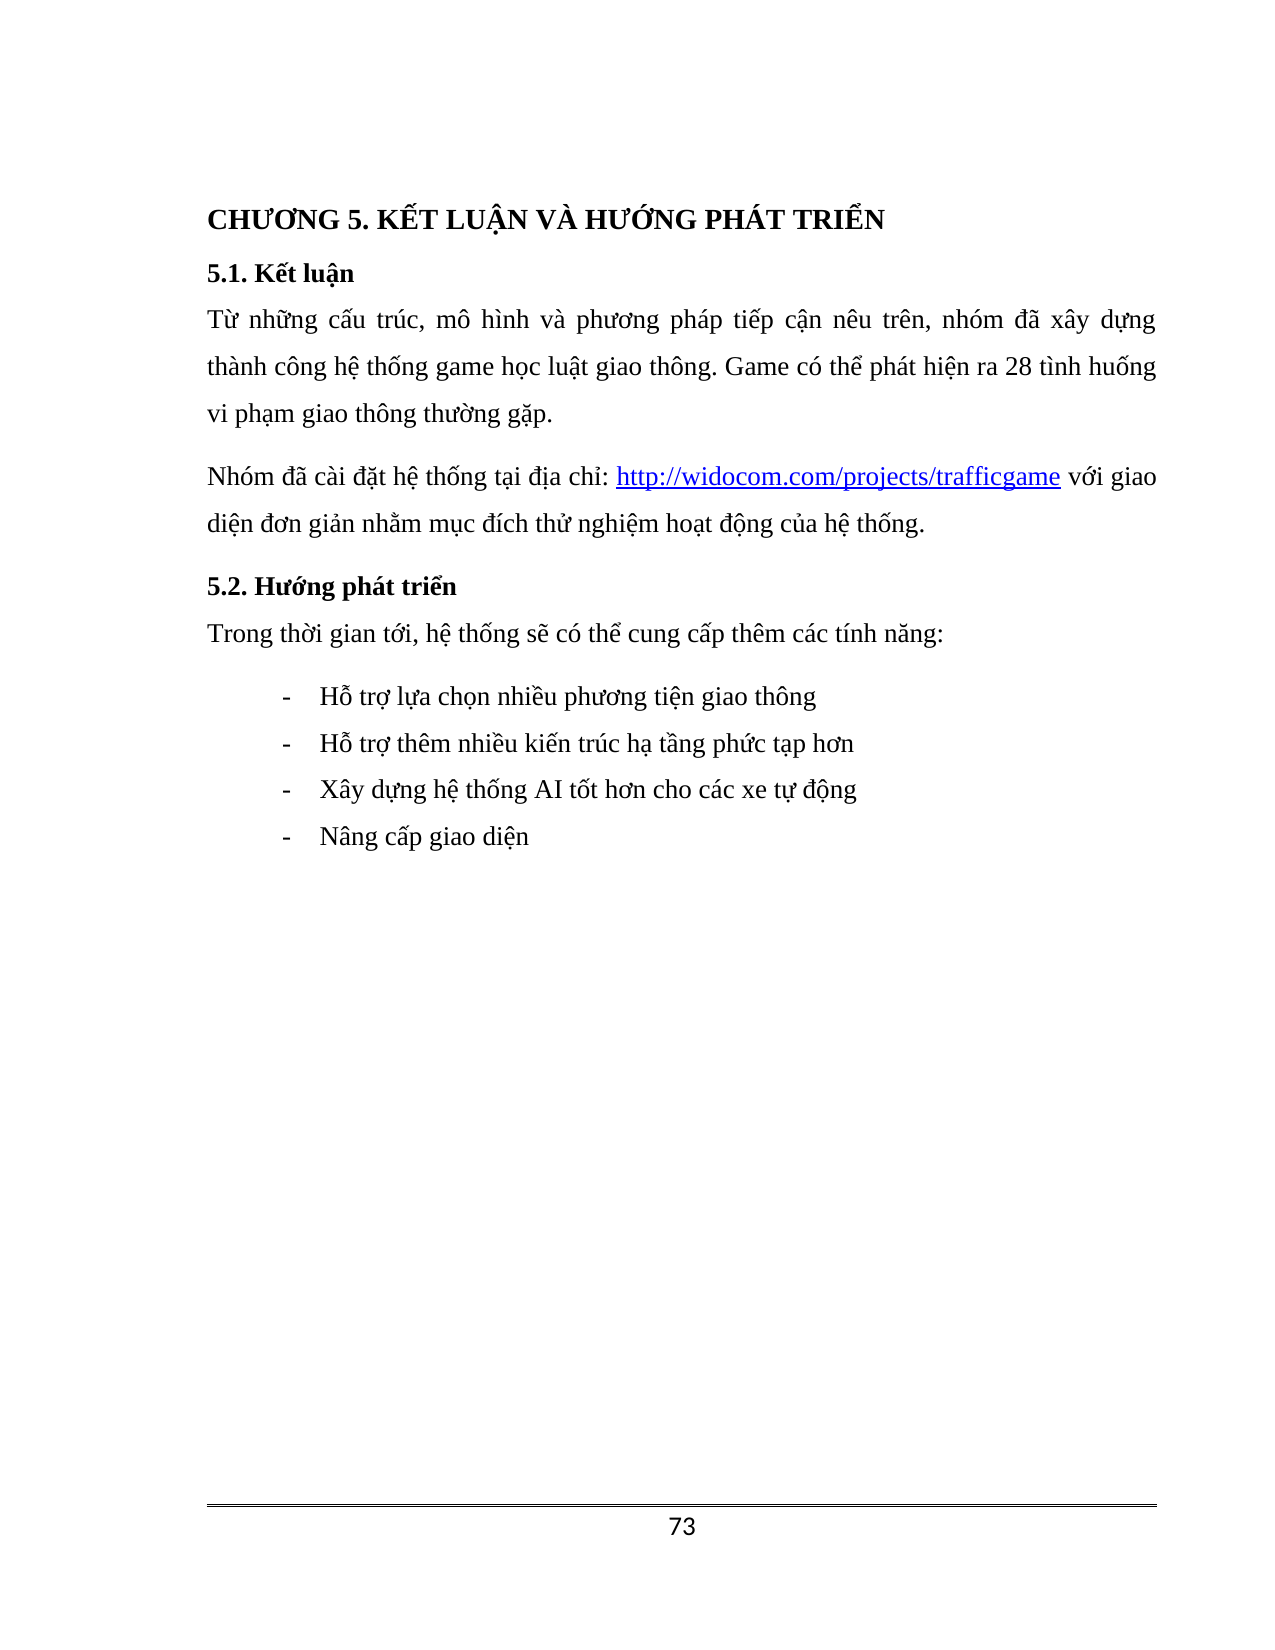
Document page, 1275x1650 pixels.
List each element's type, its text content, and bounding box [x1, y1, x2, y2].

list Xây dựng hệ thống AI tốt hơn cho các xe tự động [282, 773, 1157, 804]
subtitle Hướng phát triển [207, 570, 1157, 601]
subtitle Kết luận [207, 257, 1157, 288]
text Từ những cấu trúc, mô hình và phương pháp tiếp cận nêu trên, nhóm đã xây dựng thành công hệ thống game học luật giao thông. Game có thể phát hiện ra 28 tình huống vi phạm giao thông thường gặp. [207, 303, 1157, 428]
list Hỗ trợ lựa chọn nhiều phương tiện giao thông [282, 680, 1157, 711]
text Nhóm đã cài đặt hệ thống tại địa chỉ: http://widocom.com/projects/trafficgame với giao diện đơn giản nhằm mục đích thử nghiệm hoạt động của hệ thống. [207, 460, 1157, 538]
list Nâng cấp giao diện [282, 820, 1157, 851]
subtitle KẾT LUẬN VÀ HƯỚNG PHÁT TRIỂN [207, 202, 1157, 236]
text Trong thời gian tới, hệ thống sẽ có thể cung cấp thêm các tính năng: [207, 617, 1157, 648]
list Hỗ trợ thêm nhiều kiến trúc hạ tầng phức tạp hơn [282, 727, 1157, 758]
